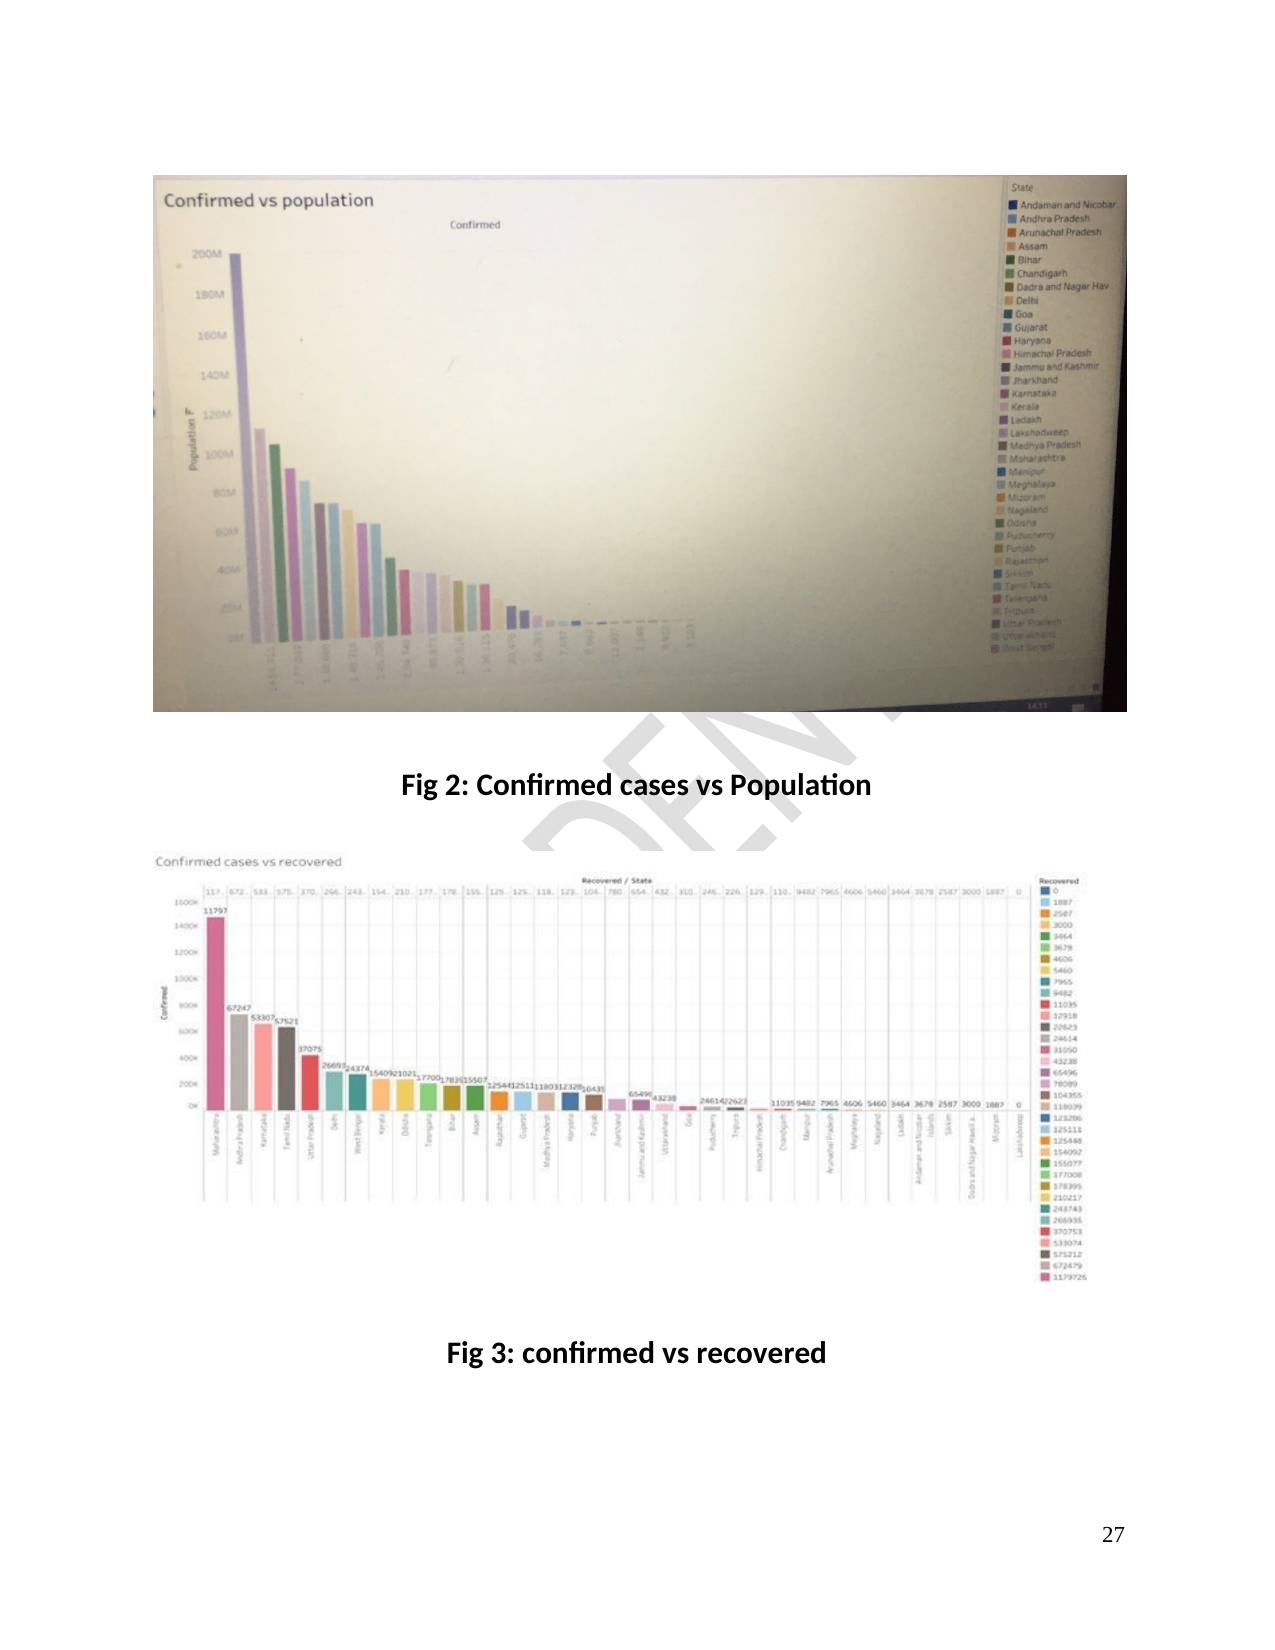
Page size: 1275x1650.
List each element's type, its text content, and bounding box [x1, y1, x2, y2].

picture [153, 175, 1127, 712]
text Fig 2: Confirmed cases vs Population [356, 764, 917, 803]
text Fig 3: confirmed vs recovered [356, 1333, 918, 1372]
picture [153, 851, 1088, 1283]
